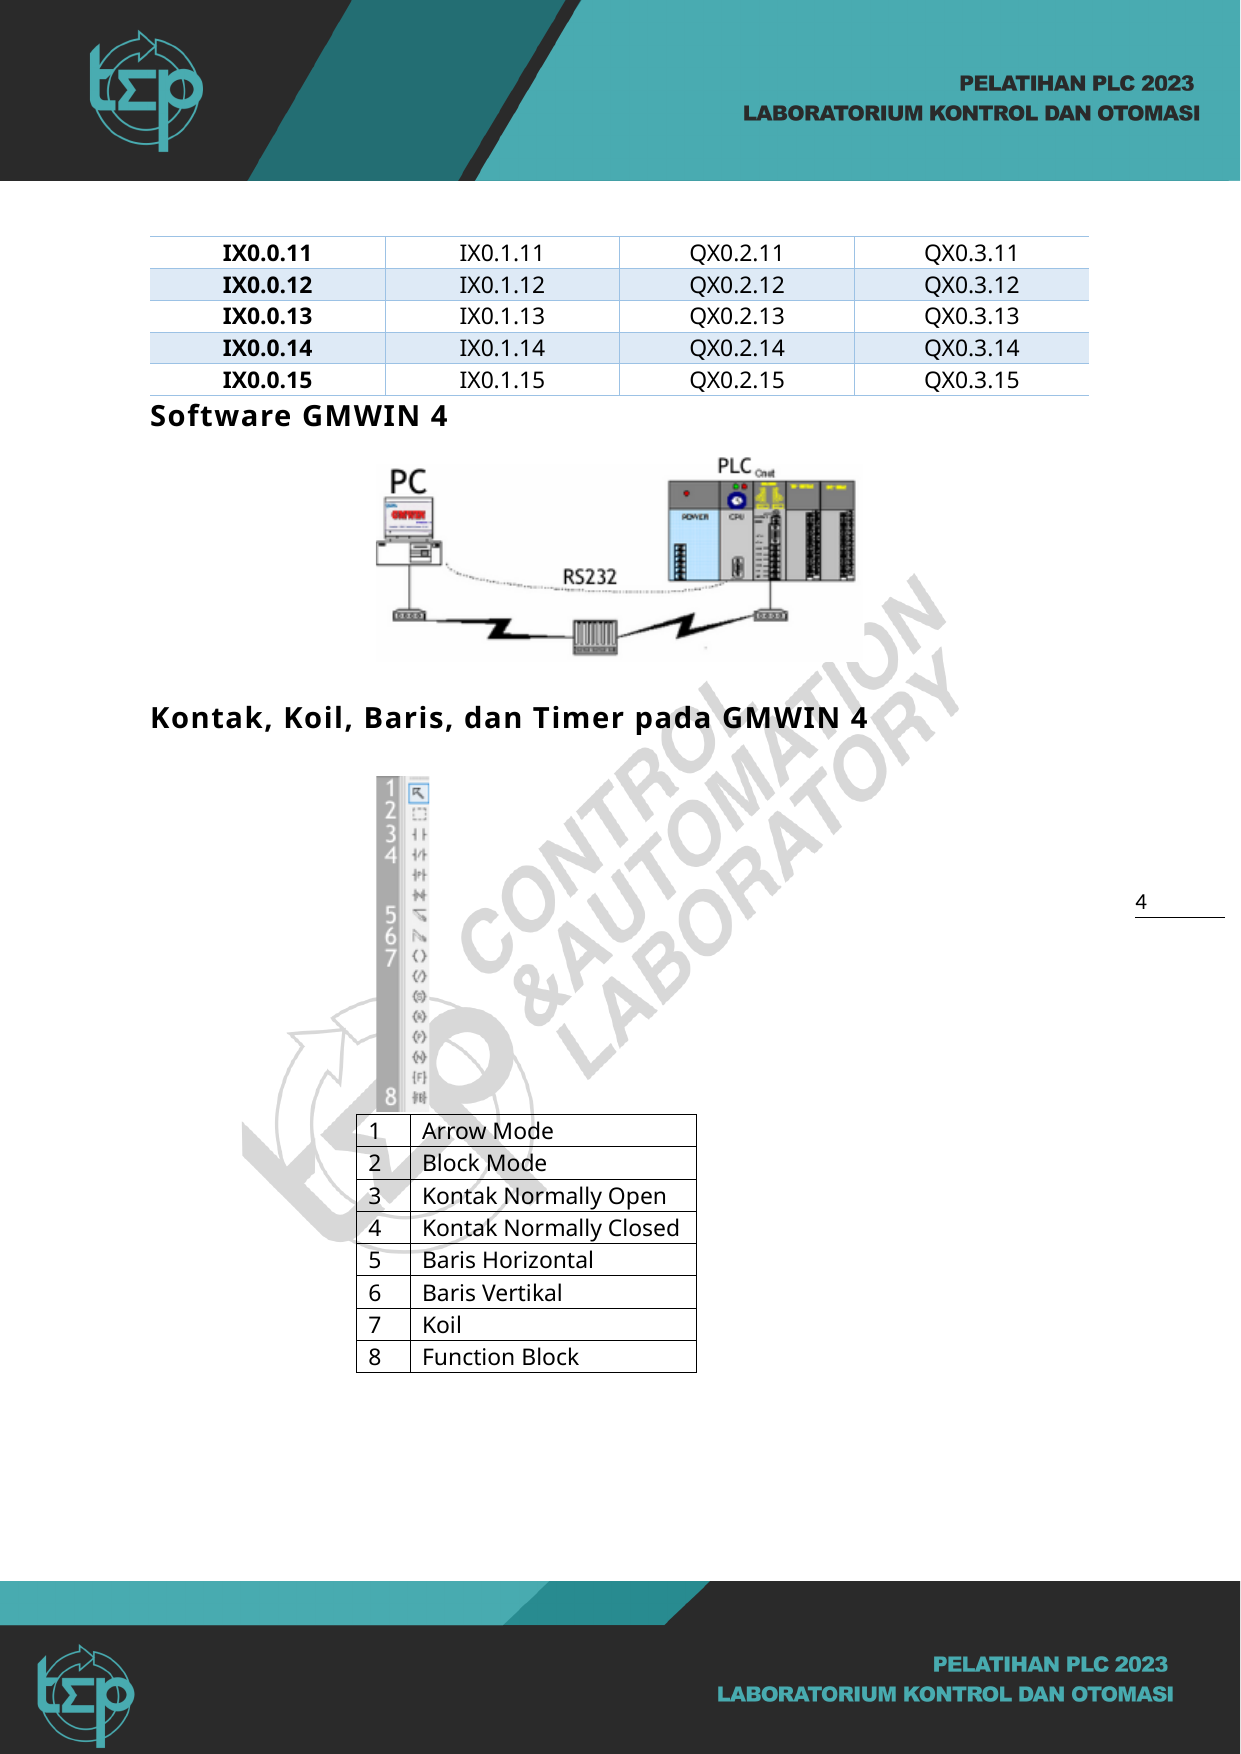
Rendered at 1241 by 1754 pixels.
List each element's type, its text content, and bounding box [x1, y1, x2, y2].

table_cell QX0.3.13 [855, 301, 1089, 332]
table_cell QX0.2.12 [620, 269, 854, 300]
table_cell 7 [357, 1309, 410, 1340]
table_cell 6 [357, 1276, 410, 1308]
table_cell 4 [357, 1212, 410, 1243]
table_cell QX0.3.11 [855, 237, 1089, 268]
subtitle Software GMWIN 4 [150, 396, 1090, 435]
table_cell QX0.3.15 [855, 364, 1089, 395]
table_cell IX0.1.11 [386, 237, 619, 268]
table_cell IX0.0.12 [150, 269, 385, 300]
subtitle Kontak, Koil, Baris, dan Timer pada GMWIN 4 [150, 697, 1090, 737]
table_cell IX0.1.15 [386, 364, 619, 395]
picture [375, 455, 865, 662]
table_cell Block Mode [411, 1147, 696, 1178]
table_cell 3 [357, 1180, 410, 1211]
table_cell IX0.1.12 [386, 269, 619, 300]
table_cell Baris Horizontal [411, 1244, 696, 1275]
table_cell IX0.0.11 [150, 237, 385, 268]
table_cell 8 [357, 1341, 410, 1372]
picture [0, 1581, 1241, 1754]
table_cell IX0.0.14 [150, 333, 385, 363]
picture [0, 0, 1241, 181]
table_header 1 [357, 1115, 410, 1146]
table_cell QX0.2.14 [620, 333, 854, 363]
table_cell QX0.2.11 [620, 237, 854, 268]
table_cell QX0.3.12 [855, 269, 1089, 300]
table_cell QX0.2.13 [620, 301, 854, 332]
table_header Arrow Mode [411, 1115, 696, 1146]
picture [376, 776, 431, 1114]
table_cell IX0.1.14 [386, 333, 619, 363]
table_cell 5 [357, 1244, 410, 1275]
table_cell IX0.1.13 [386, 301, 619, 332]
table_cell Kontak Normally Open [411, 1180, 696, 1211]
table_cell QX0.2.15 [620, 364, 854, 395]
table_cell Kontak Normally Closed [411, 1212, 696, 1243]
table_cell IX0.0.13 [150, 301, 385, 332]
table_cell 2 [357, 1147, 410, 1178]
table_cell Baris Vertikal [411, 1276, 696, 1308]
table_cell QX0.3.14 [855, 333, 1089, 363]
table_cell Koil [411, 1309, 696, 1340]
table_cell Function Block [411, 1341, 696, 1372]
table_cell IX0.0.15 [150, 364, 385, 395]
